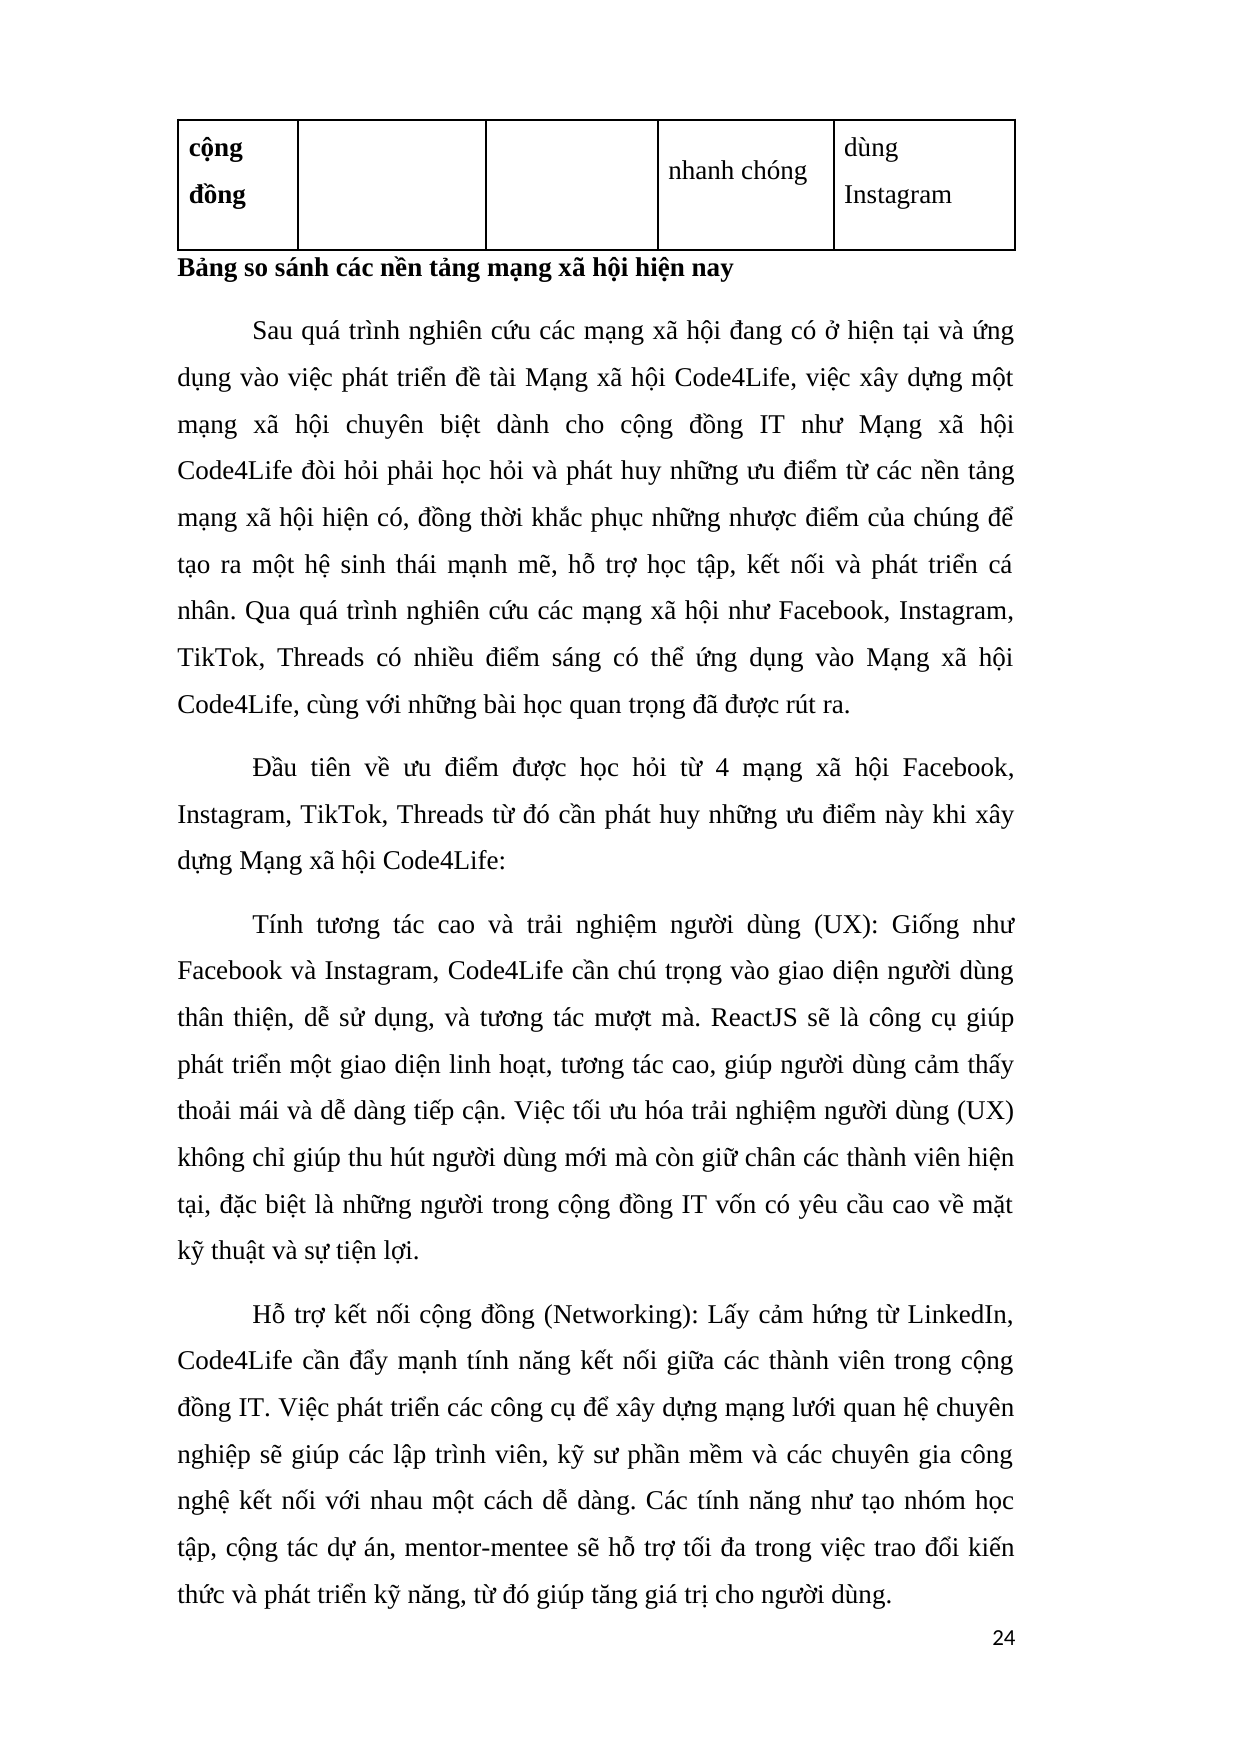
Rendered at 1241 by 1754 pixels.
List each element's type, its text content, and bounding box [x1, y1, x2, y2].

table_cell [835, 121, 1014, 249]
text Bảng so sánh các nền tảng mạng xã hội hiện nay [177, 251, 1015, 282]
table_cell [487, 121, 657, 249]
text Hỗ trợ kết nối cộng đồng (Networking): Lấy cảm hứng từ LinkedIn, Code4Life cần đẩy mạnh tính năng kết nối giữa các thành viên trong cộng đồng IT. Việc phát triển các công cụ để xây dựng mạng lưới quan hệ chuyên nghiệp sẽ giúp các lập trình viên, kỹ sư phần mềm và các chuyên gia công nghệ kết nối với nhau một cách dễ dàng. Các tính năng như tạo nhóm học tập, cộng tác dự án, mentor-mentee sẽ hỗ trợ tối đa trong việc trao đổi kiến thức và phát triển kỹ năng, từ đó giúp tăng giá trị cho người dùng. [177, 1298, 1015, 1609]
text Sau quá trình nghiên cứu các mạng xã hội đang có ở hiện tại và ứng dụng vào việc phát triển đề tài Mạng xã hội Code4Life, việc xây dựng một mạng xã hội chuyên biệt dành cho cộng đồng IT như Mạng xã hội Code4Life đòi hỏi phải học hỏi và phát huy những ưu điểm từ các nền tảng mạng xã hội hiện có, đồng thời khắc phục những nhược điểm của chúng để tạo ra một hệ sinh thái mạnh mẽ, hỗ trợ học tập, kết nối và phát triển cá nhân. Qua quá trình nghiên cứu các mạng xã hội như Facebook, Instagram, TikTok, Threads có nhiều điểm sáng có thể ứng dụng vào Mạng xã hội Code4Life, cùng với những bài học quan trọng đã được rút ra. [177, 314, 1015, 719]
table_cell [659, 121, 833, 249]
text Đầu tiên về ưu điểm được học hỏi từ 4 mạng xã hội Facebook, Instagram, TikTok, Threads từ đó cần phát huy những ưu điểm này khi xây dựng Mạng xã hội Code4Life: [177, 751, 1015, 876]
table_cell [299, 121, 485, 249]
text Tính tương tác cao và trải nghiệm người dùng (UX): Giống như Facebook và Instagram, Code4Life cần chú trọng vào giao diện người dùng thân thiện, dễ sử dụng, và tương tác mượt mà. ReactJS sẽ là công cụ giúp phát triển một giao diện linh hoạt, tương tác cao, giúp người dùng cảm thấy thoải mái và dễ dàng tiếp cận. Việc tối ưu hóa trải nghiệm người dùng (UX) không chỉ giúp thu hút người dùng mới mà còn giữ chân các thành viên hiện tại, đặc biệt là những người trong cộng đồng IT vốn có yêu cầu cao về mặt kỹ thuật và sự tiện lợi. [177, 908, 1015, 1266]
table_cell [179, 121, 297, 249]
